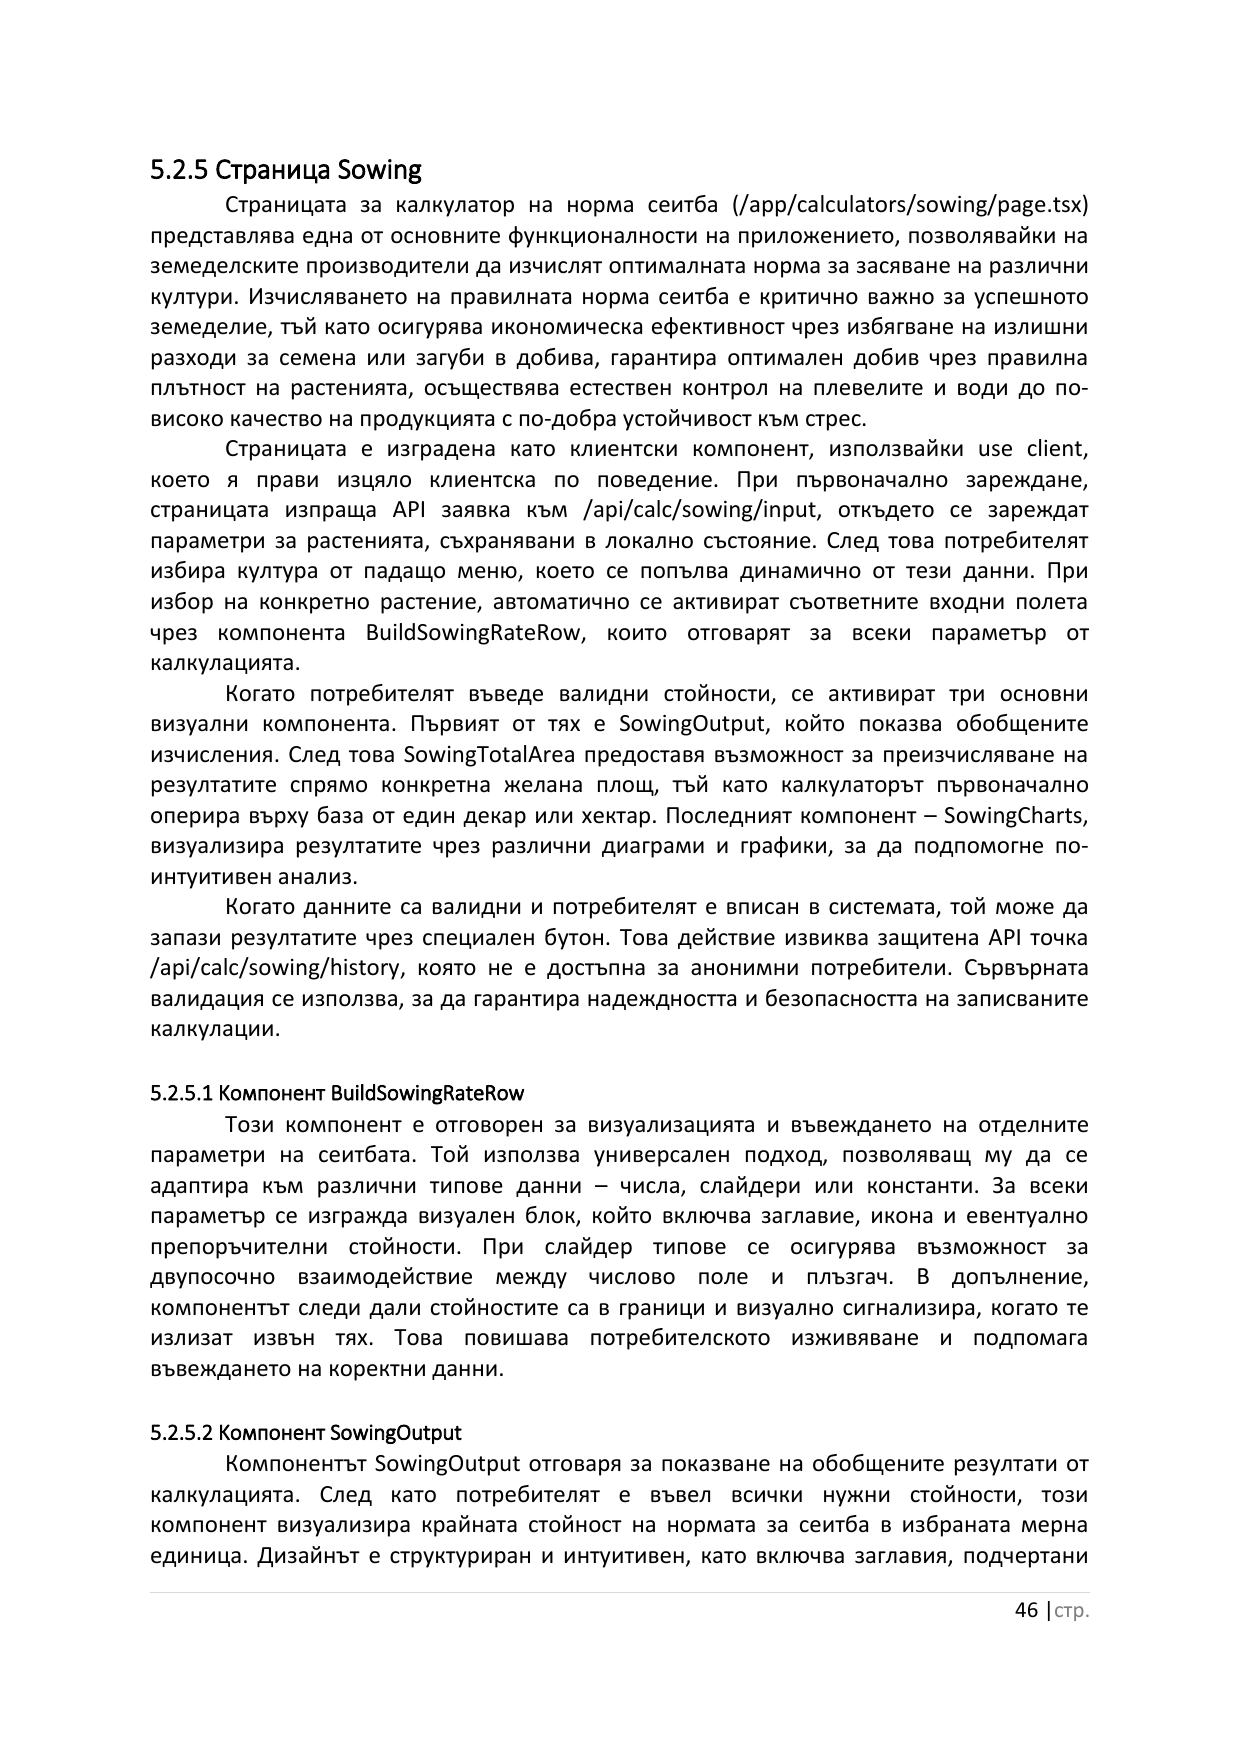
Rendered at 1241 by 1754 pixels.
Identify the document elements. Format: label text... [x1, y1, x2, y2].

text Страницата за калкулатор на норма сеитба (/app/calculators/sowing/page.tsx) представлява една от основните функционалности на приложението, позволявайки на земеделските производители да изчислят оптималната норма за засяване на различни култури. Изчисляването на правилната норма сеитба е критично важно за успешното земеделие, тъй като осигурява икономическа ефективност чрез избягване на излишни разходи за семена или загуби в добива, гарантира оптимален добив чрез правилна плътност на растенията, осъществява естествен контрол на плевелите и води до по-високо качество на продукцията с по-добра устойчивост към стрес. [150, 188, 1090, 433]
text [150, 1447, 1090, 1569]
text Когато потребителят въведе валидни стойности, се активират три основни визуални компонента. Първият от тях е SowingOutput, който показва обобщените изчисления. След това SowingTotalArea предоставя възможност за преизчисляване на резултатите спрямо конкретна желана площ, тъй като калкулаторът първоначално оперира върху база от един декар или хектар. Последният компонент – SowingCharts, визуализира резултатите чрез различни диаграми и графики, за да подпомогне по-интуитивен анализ. [150, 677, 1090, 890]
text Когато данните са валидни и потребителят е вписан в системата, той може да запази резултатите чрез специален бутон. Това действие извиква защитена API точка /api/calc/sowing/history, която не е достъпна за анонимни потребители. Сървърната валидация се използва, за да гарантира надеждността и безопасността на записваните калкулации. [150, 890, 1090, 1043]
subtitle 5.2.5.2 Компонент SowingOutput [150, 1417, 1090, 1445]
subtitle 5.2.5 Страница Sowing [150, 150, 1090, 186]
text Страницата е изградена като клиентски компонент, използвайки use client, което я прави изцяло клиентска по поведение. При първоначално зареждане, страницата изпраща API заявка към /api/calc/sowing/input, откъдето се зареждат параметри за растенията, съхранявани в локално състояние. След това потребителят избира култура от падащо меню, което се попълва динамично от тези данни. При избор на конкретно растение, автоматично се активират съответните входни полета чрез компонента BuildSowingRateRow, които отговарят за всеки параметър от калкулацията. [150, 433, 1090, 677]
text Този компонент е отговорен за визуализацията и въвеждането на отделните параметри на сеитбата. Той използва универсален подход, позволяващ му да се адаптира към различни типове данни – числа, слайдери или константи. За всеки параметър се изгражда визуален блок, който включва заглавие, икона и евентуално препоръчителни стойности. При слайдер типове се осигурява възможност за двупосочно взаимодействие между числово поле и плъзгач. В допълнение, компонентът следи дали стойностите са в граници и визуално сигнализира, когато те излизат извън тях. Това повишава потребителското изживяване и подпомага въвеждането на коректни данни. [150, 1108, 1090, 1383]
subtitle 5.2.5.1 Компонент BuildSowingRateRow [150, 1078, 1090, 1106]
